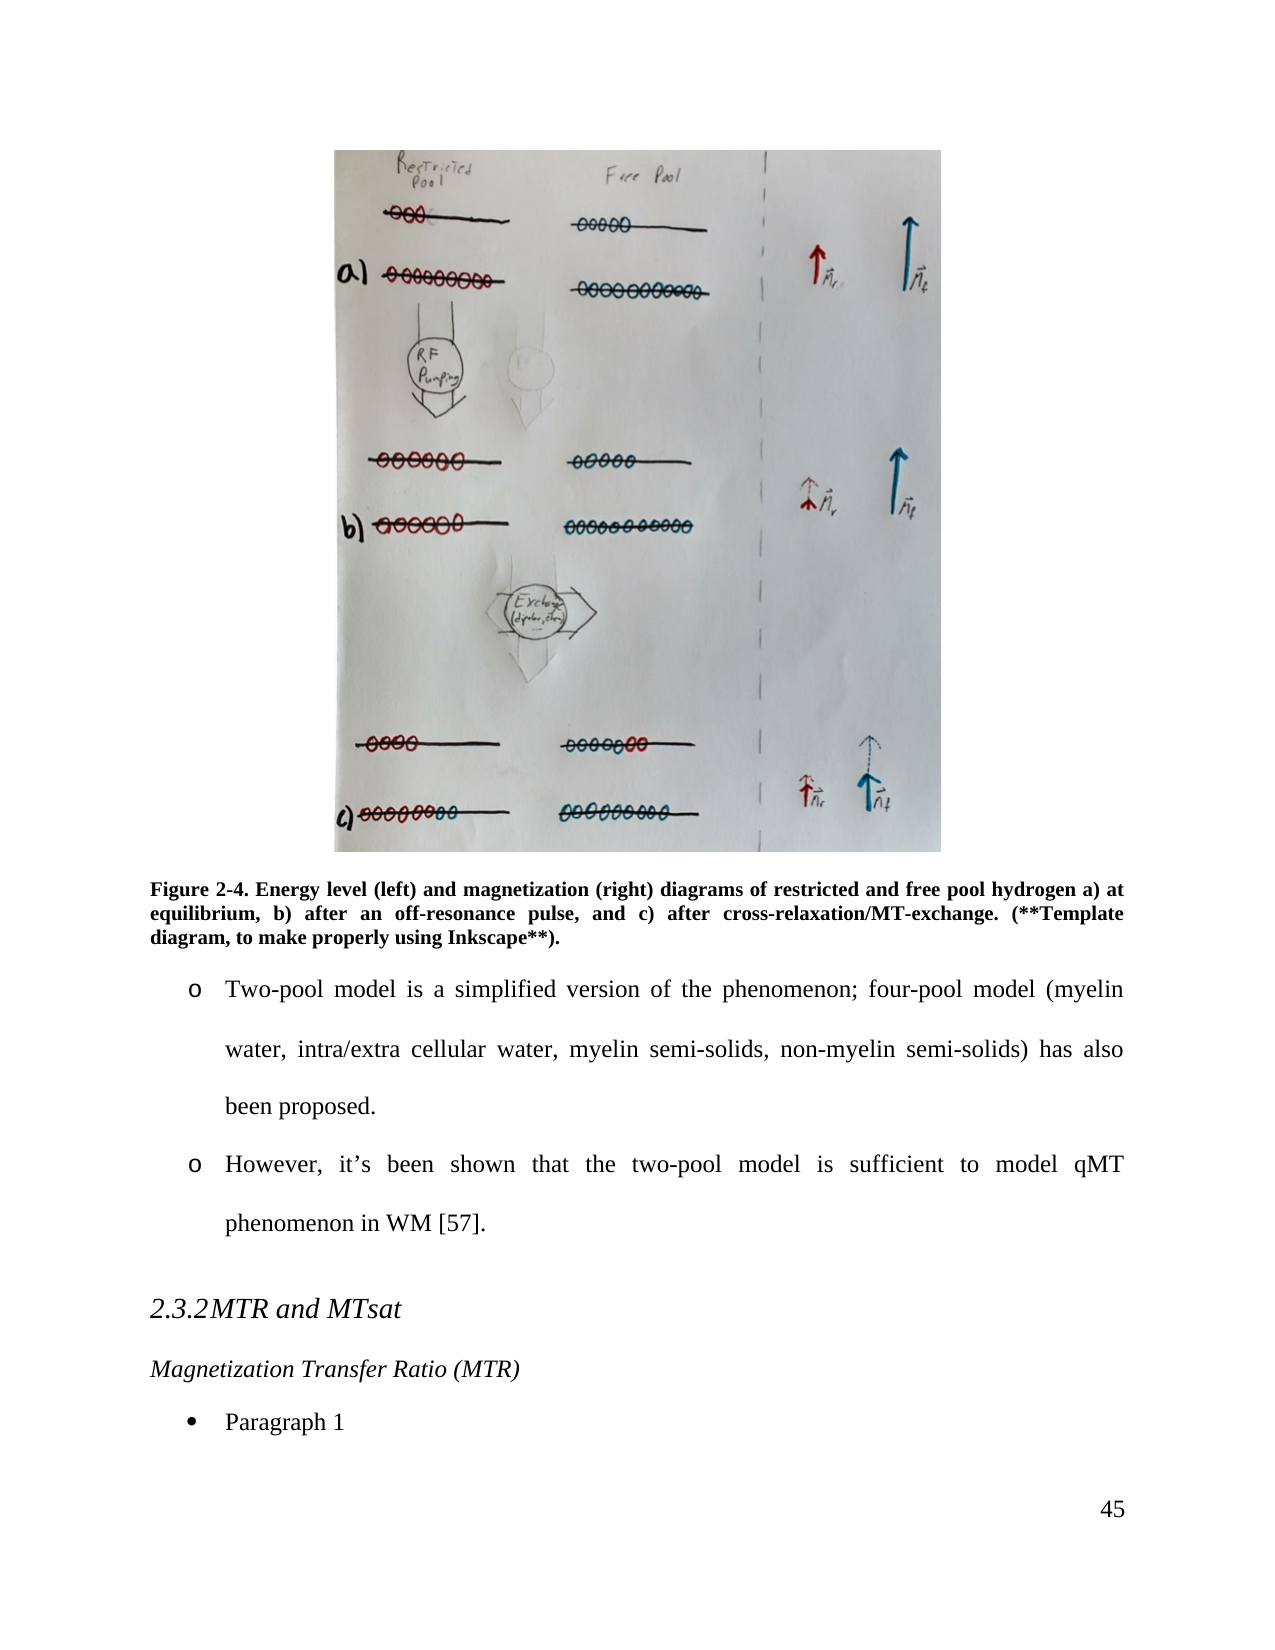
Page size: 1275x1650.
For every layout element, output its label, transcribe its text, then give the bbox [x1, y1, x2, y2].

text Magnetization Transfer Ratio (MTR) [150, 1354, 1125, 1382]
list However, it’s been shown that the two-pool model is sufficient to model qMT phenomenon in WM [57]. [187, 1149, 1125, 1237]
picture [334, 150, 942, 852]
list Two-pool model is a simplified version of the phenomenon; four-pool model (myelin water, intra/extra cellular water, myelin semi-solids, non-myelin semi-solids) has also been proposed. [187, 974, 1125, 1120]
subtitle MTR and MTsat [150, 1291, 1125, 1324]
list Paragraph 1 [187, 1407, 1125, 1436]
